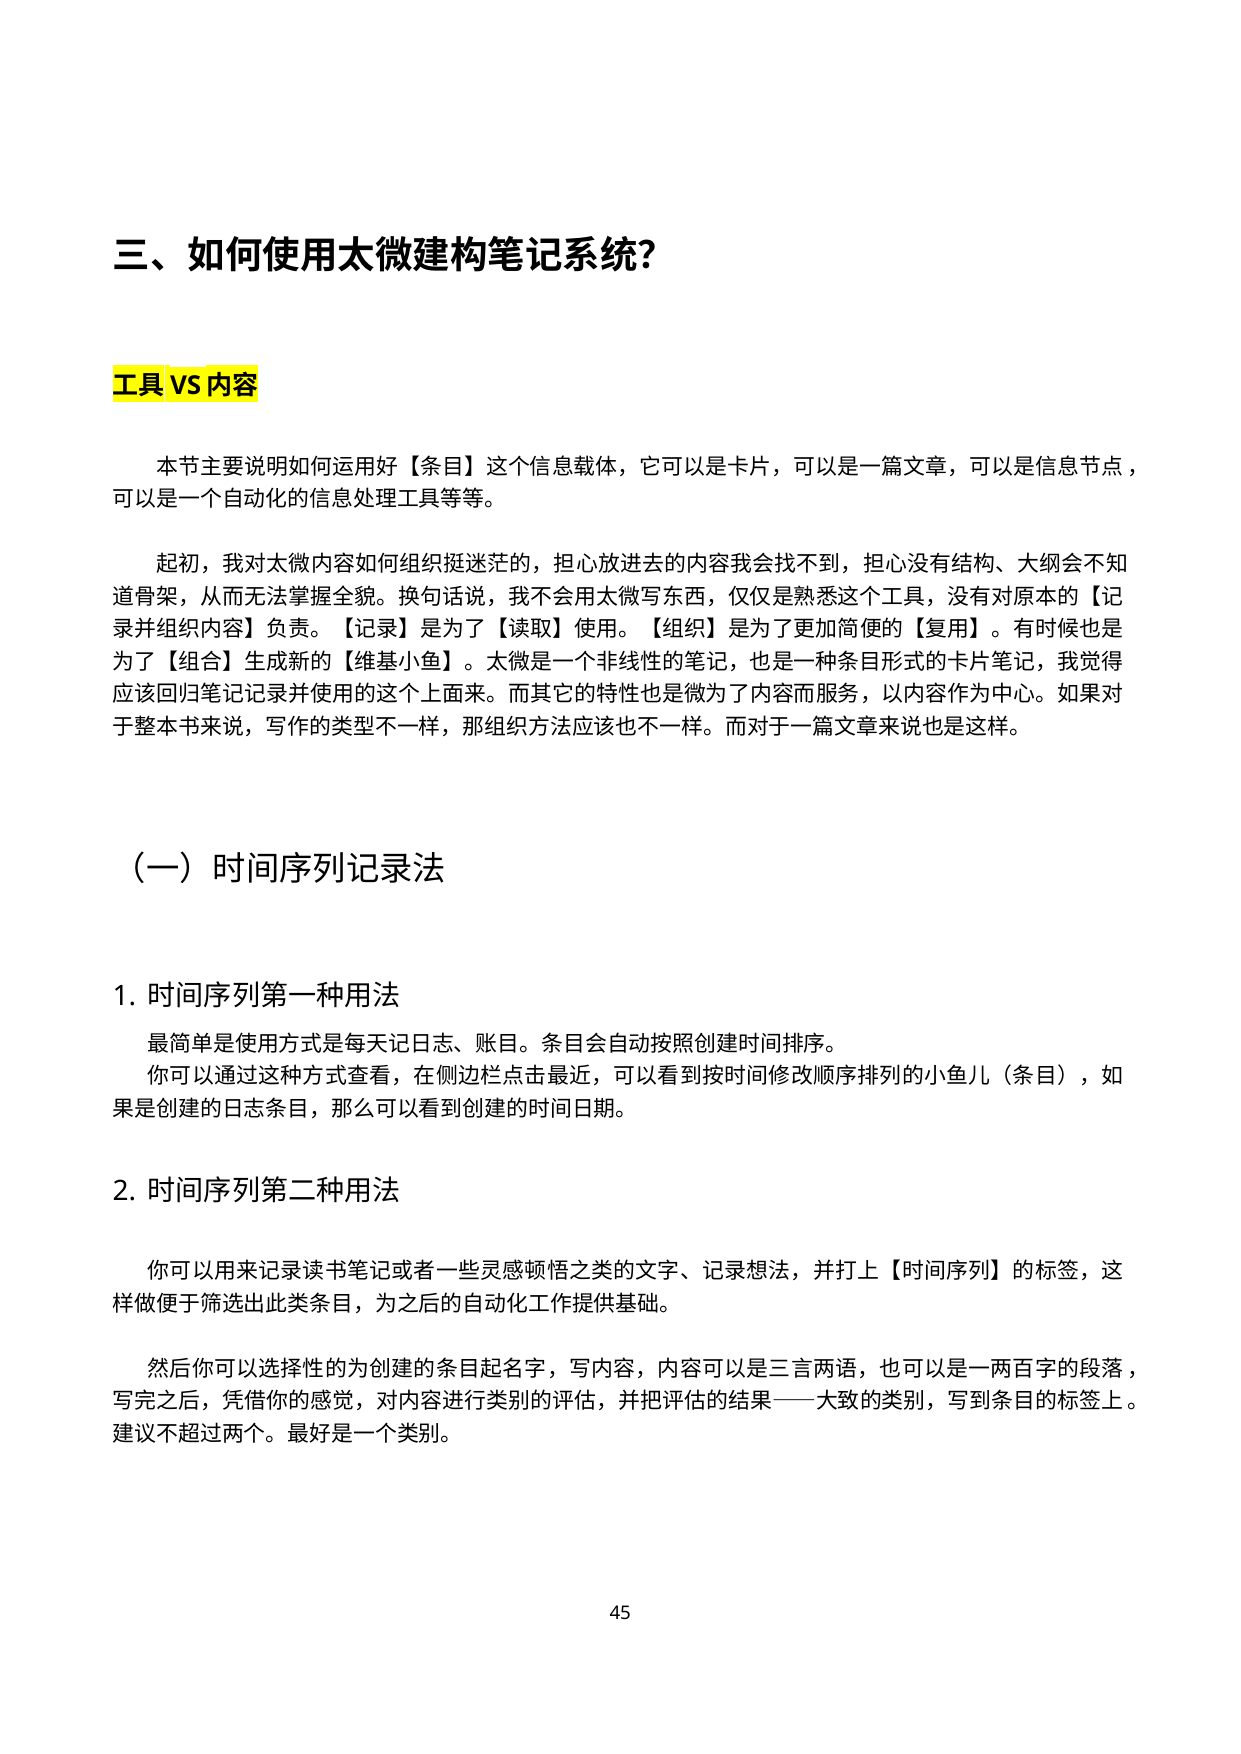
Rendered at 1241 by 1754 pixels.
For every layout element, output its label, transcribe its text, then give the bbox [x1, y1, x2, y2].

text 工具VS内容 [112, 351, 1128, 416]
text 然后你可以选择性的为创建的条目起名字，写内容，内容可以是三言两语，也可以是一两百字的段落，写完之后，凭借你的感觉，对内容进行类别的评估，并把评估的结果——大致的类别，写到条目的标签上。建议不超过两个。最好是一个类别。 [112, 1350, 1128, 1448]
subtitle （一）时间序列记录法 [112, 833, 1128, 898]
list 时间序列第二种用法 [112, 1155, 1128, 1220]
list 时间序列第一种用法 [112, 960, 1128, 1025]
text 本节主要说明如何运用好【条目】这个信息载体，它可以是卡片，可以是一篇文章，可以是信息节点，可以是一个自动化的信息处理工具等等。 [112, 448, 1128, 513]
text 你可以通过这种方式查看，在侧边栏点击最近，可以看到按时间修改顺序排列的小鱼儿（条目），如果是创建的日志条目，那么可以看到创建的时间日期。 [112, 1058, 1128, 1123]
text 起初，我对太微内容如何组织挺迷茫的，担心放进去的内容我会找不到，担心没有结构、大纲会不知道骨架，从而无法掌握全貌。换句话说，我不会用太微写东西，仅仅是熟悉这个工具，没有对原本的【记录并组织内容】负责。【记录】是为了【读取】使用。【组织】是为了更加简便的【复用】。有时候也是为了【组合】生成新的【维基小鱼】。太微是一个非线性的笔记，也是一种条目形式的卡片笔记，我觉得应该回归笔记记录并使用的这个上面来。而其它的特性也是微为了内容而服务，以内容作为中心。如果对于整本书来说，写作的类型不一样，那组织方法应该也不一样。而对于一篇文章来说也是这样。 [112, 546, 1128, 741]
subtitle 三、如何使用太微建构笔记系统？ [112, 219, 1128, 284]
text 最简单是使用方式是每天记日志、账目。条目会自动按照创建时间排序。 [112, 1025, 1128, 1058]
text 你可以用来记录读书笔记或者一些灵感顿悟之类的文字、记录想法，并打上【时间序列】的标签，这样做便于筛选出此类条目，为之后的自动化工作提供基础。 [112, 1253, 1128, 1318]
